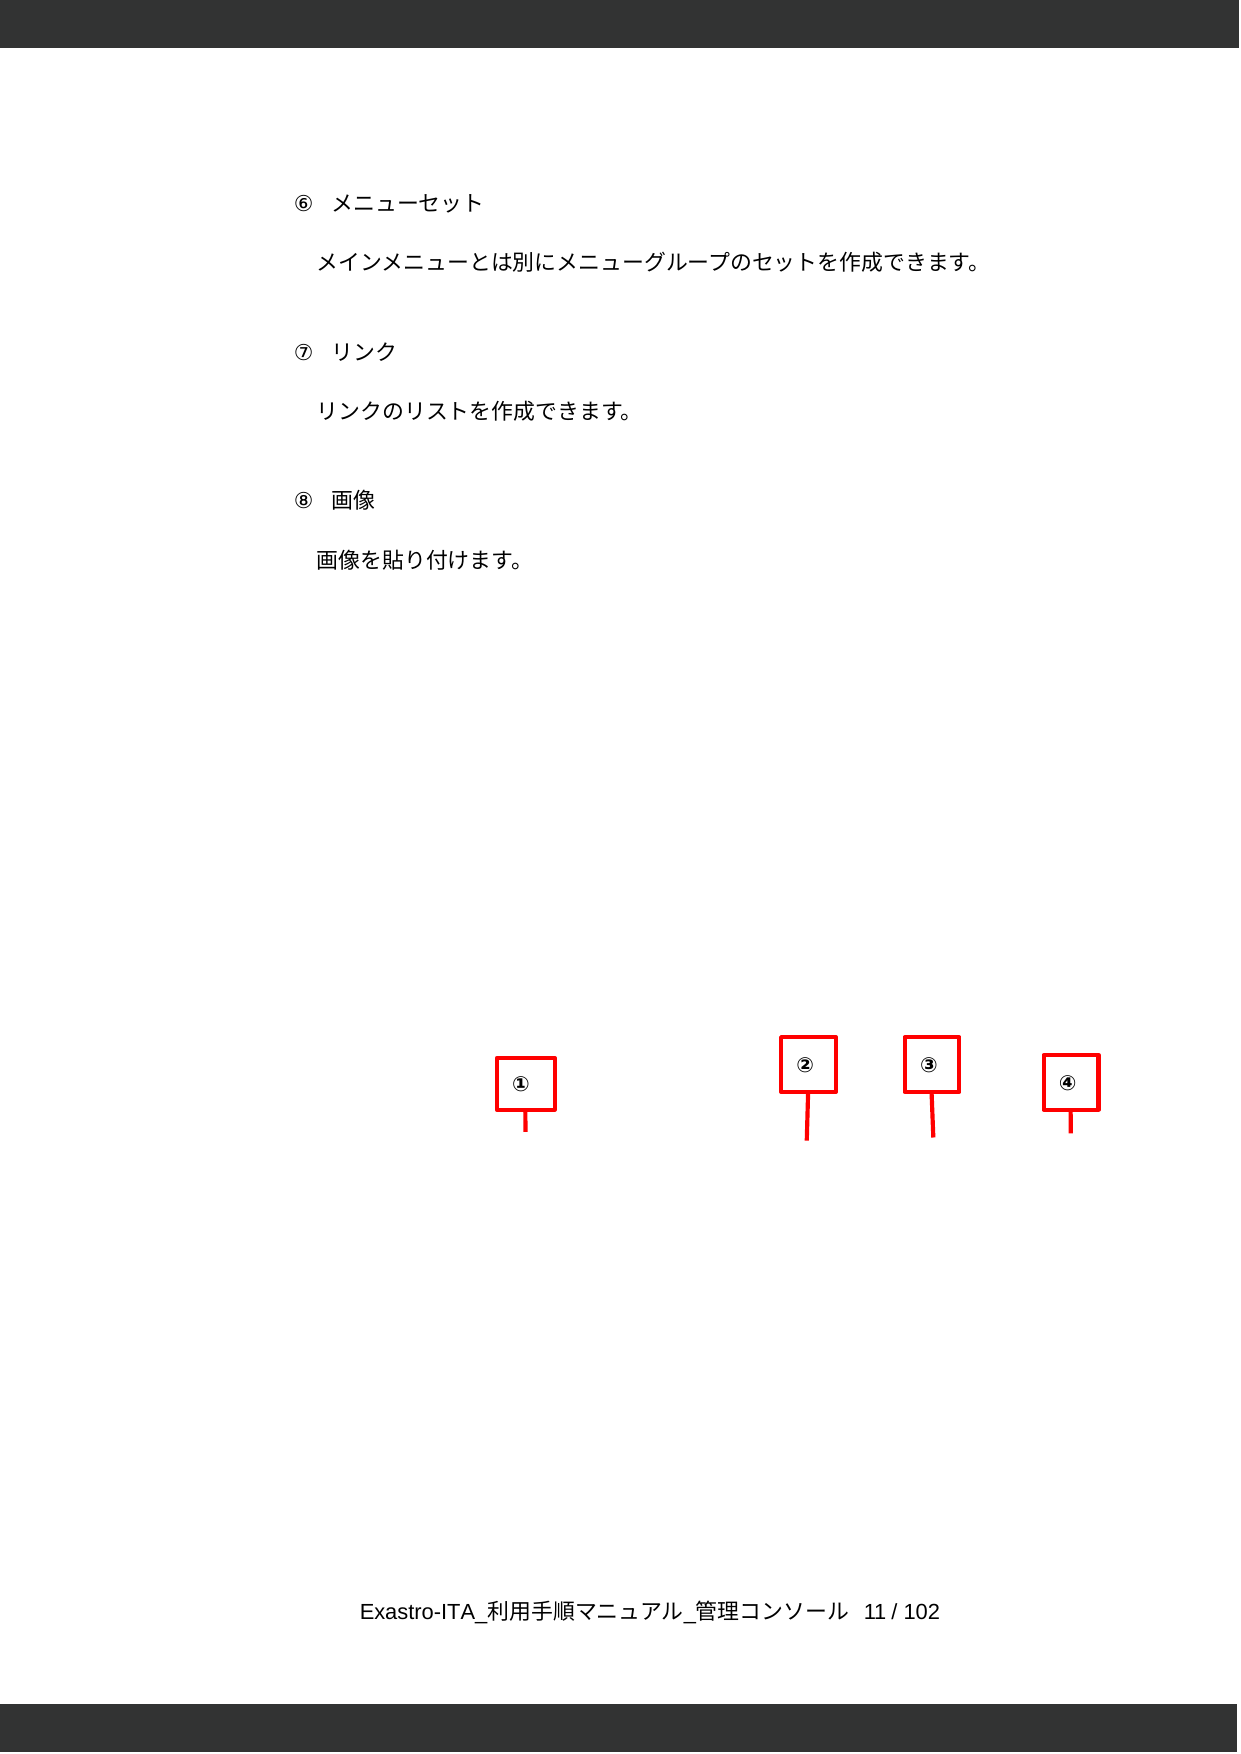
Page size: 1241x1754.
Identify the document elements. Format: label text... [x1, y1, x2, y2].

text メインメニューとは別にメニューグループのセットを作成できます。 [316, 231, 1152, 291]
text 画像を貼り付けます。 [316, 529, 1152, 589]
text リンクのリストを作成できます。 [316, 380, 1152, 440]
list リンク [294, 321, 1152, 380]
picture [0, 0, 1239, 48]
picture [0, 1704, 1237, 1752]
list 画像 [294, 469, 1152, 529]
list メニューセット [294, 172, 1152, 231]
